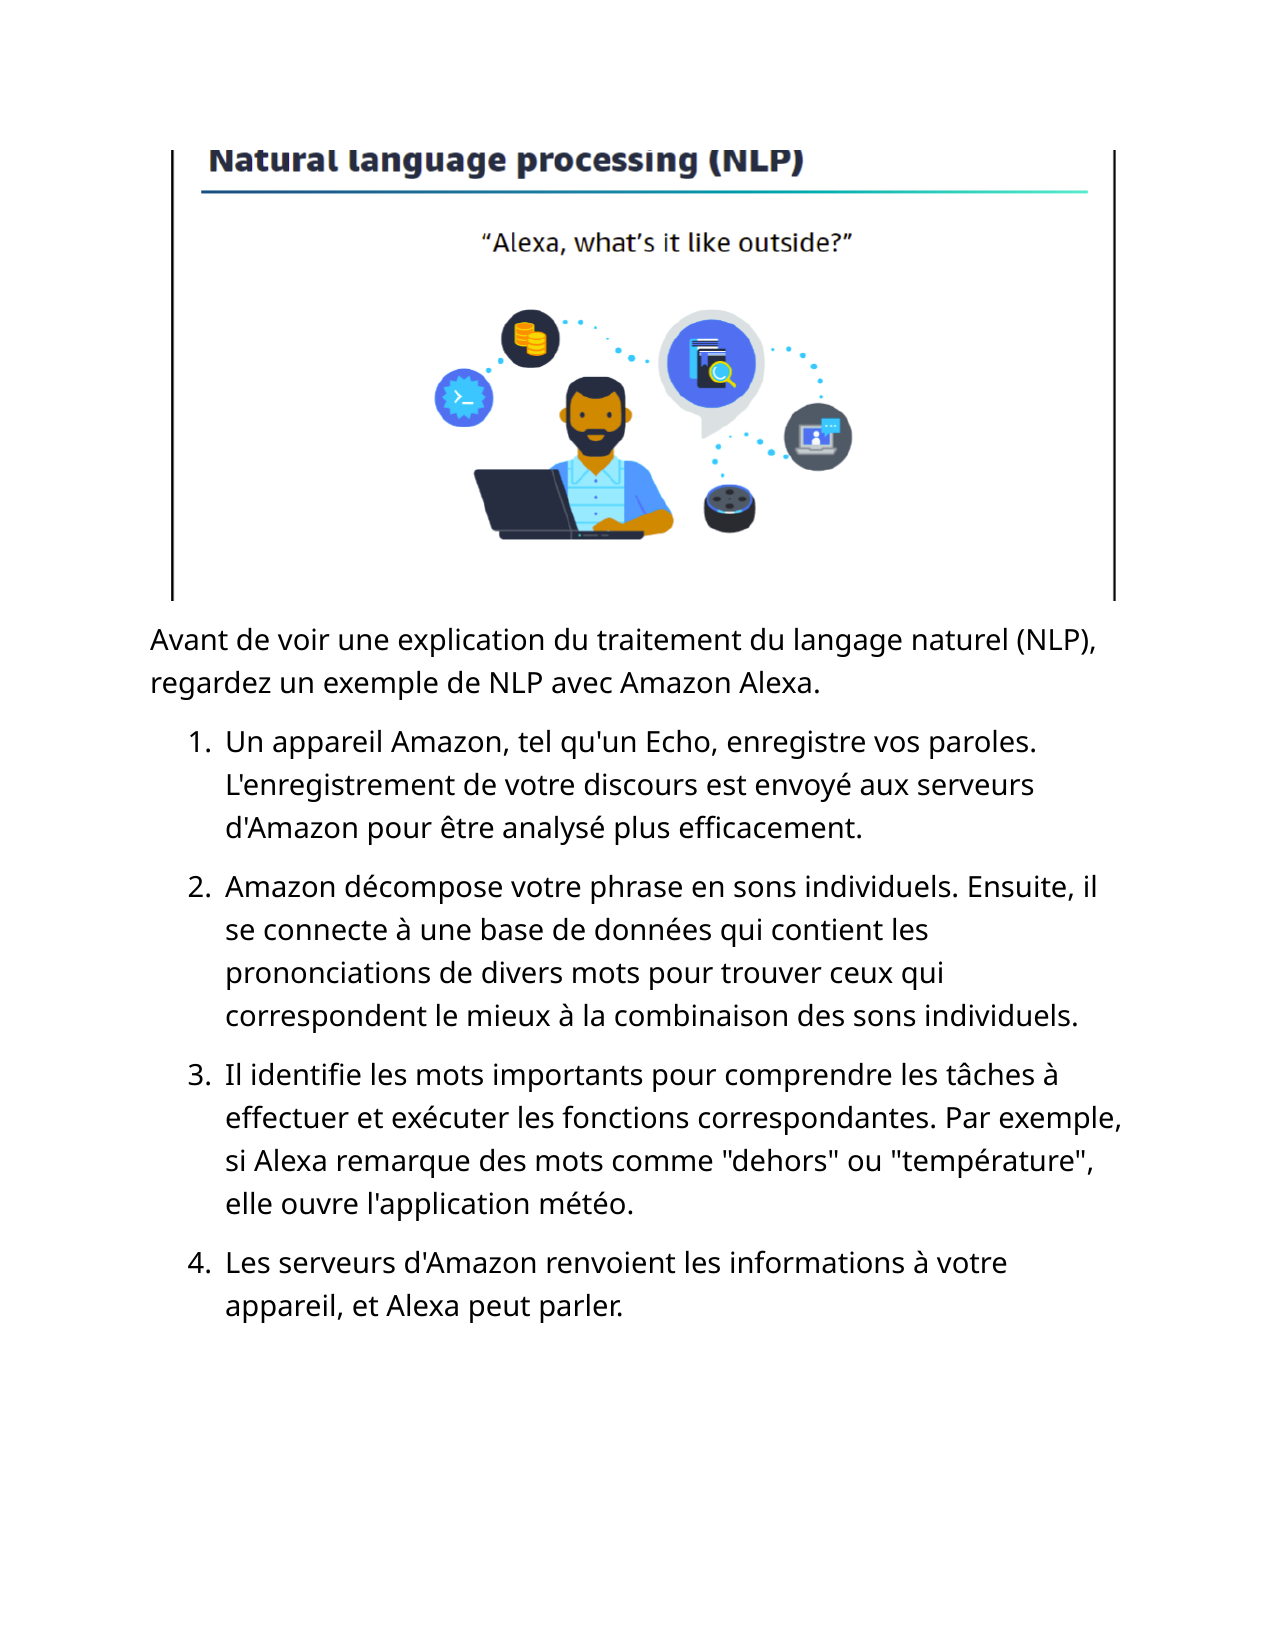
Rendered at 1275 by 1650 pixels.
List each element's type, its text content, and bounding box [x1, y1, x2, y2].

picture [150, 150, 1125, 601]
list Les serveurs d'Amazon renvoient les informations à votre appareil, et Alexa peut parler. [187, 1243, 1125, 1325]
text Avant de voir une explication du traitement du langage naturel (NLP), regardez un exemple de NLP avec Amazon Alexa. [150, 619, 1125, 702]
list Un appareil Amazon, tel qu'un Echo, enregistre vos paroles. L'enregistrement de votre discours est envoyé aux serveurs d'Amazon pour être analysé plus efficacement. [187, 722, 1125, 847]
list Il identifie les mots importants pour comprendre les tâches à effectuer et exécuter les fonctions correspondantes. Par exemple, si Alexa remarque des mots comme "dehors" ou "température", elle ouvre l'application météo. [187, 1055, 1125, 1223]
list Amazon décompose votre phrase en sons individuels. Ensuite, il se connecte à une base de données qui contient les prononciations de divers mots pour trouver ceux qui correspondent le mieux à la combinaison des sons individuels. [187, 867, 1125, 1035]
